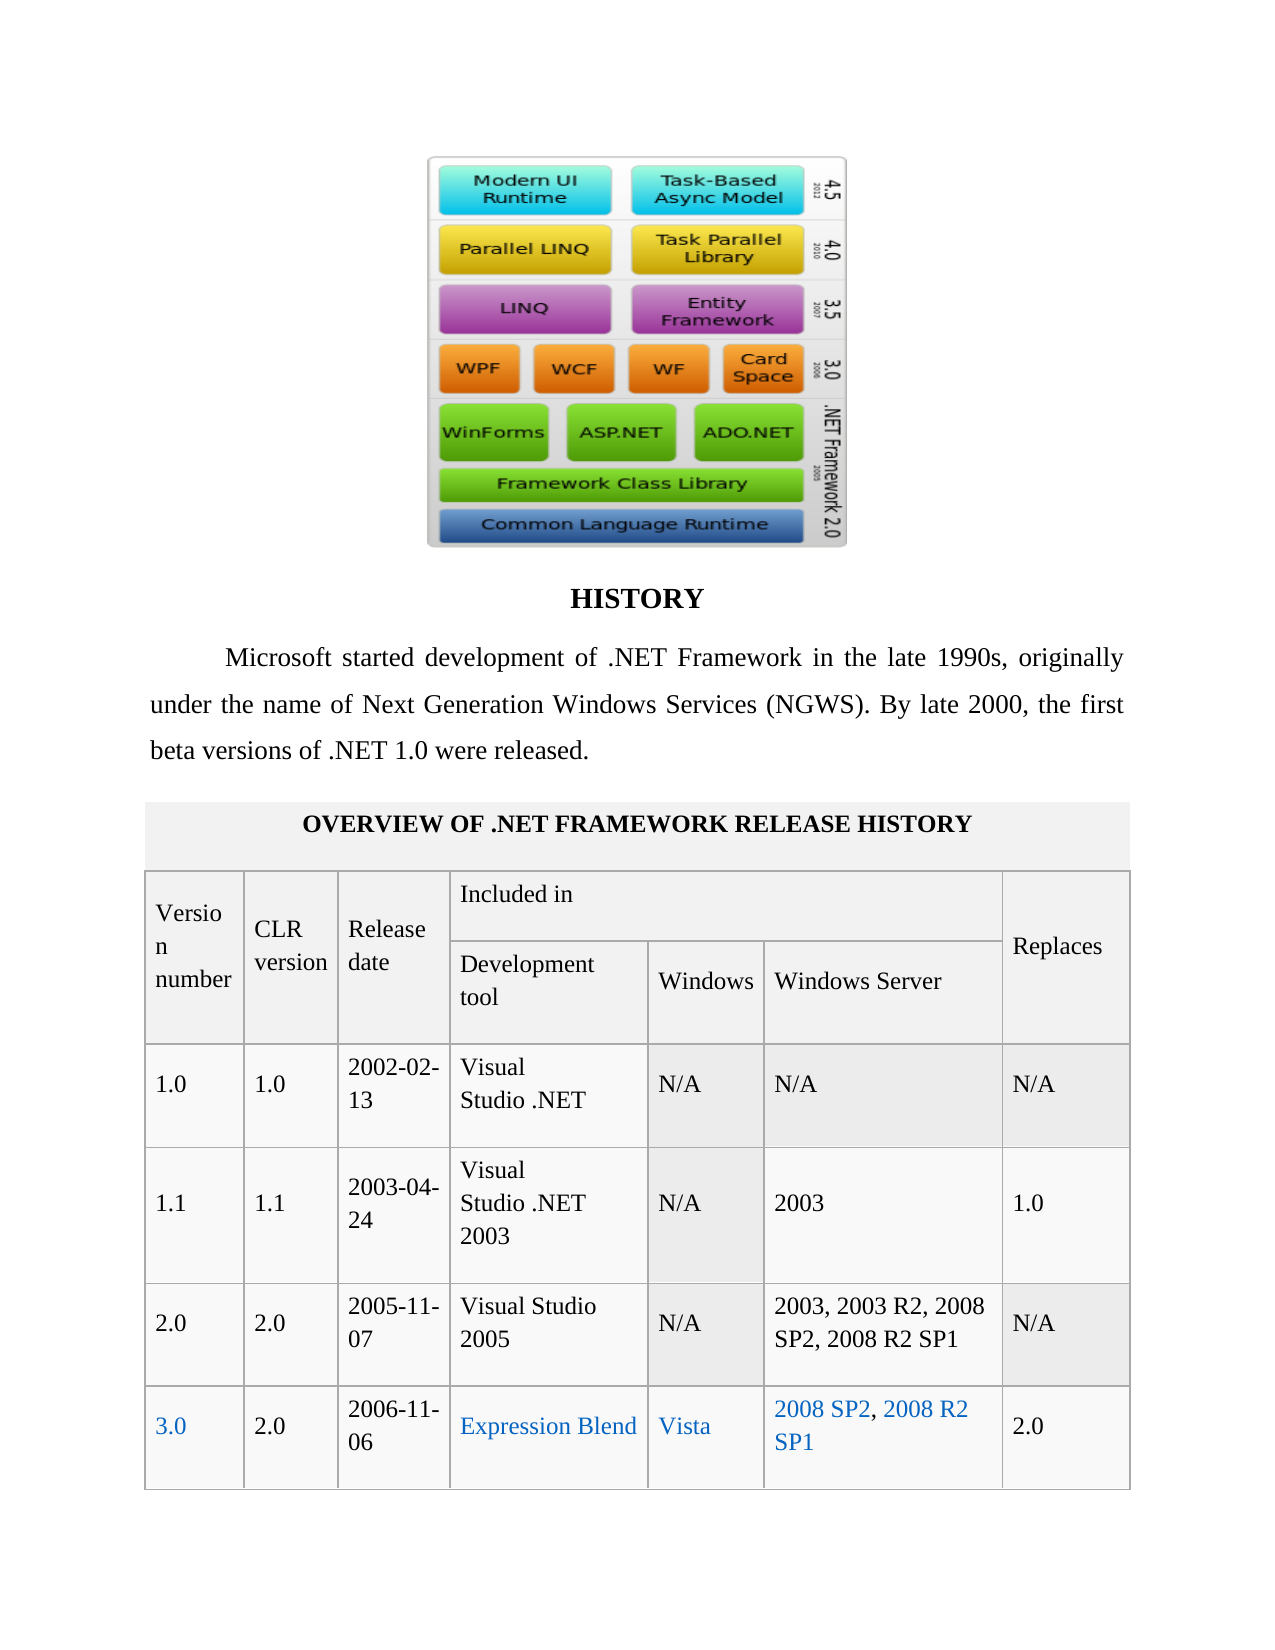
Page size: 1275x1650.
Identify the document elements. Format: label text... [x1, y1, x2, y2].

table_cell 2002-02-13 [339, 1045, 449, 1146]
table_cell Windows Server [765, 942, 1002, 1043]
table_cell 2.0 [245, 1387, 337, 1488]
table_cell Replaces [1003, 872, 1129, 1043]
table_cell N/A [649, 1148, 763, 1282]
text Microsoft started development of .NET Framework in the late 1990s, originally under the name of Next Generation Windows Services (NGWS). By late 2000, the first beta versions of .NET 1.0 were released. [150, 641, 1125, 766]
table_cell N/A [765, 1045, 1002, 1146]
text HISTORY [150, 582, 1125, 615]
table_cell Included in [451, 872, 1002, 940]
table_cell 2.0 [245, 1284, 337, 1385]
table_cell Vista [649, 1387, 763, 1488]
table_cell N/A [1003, 1045, 1129, 1146]
table_cell N/A [649, 1045, 763, 1146]
table_cell Visual Studio .NET 2003 [451, 1148, 647, 1282]
table_cell Development tool [451, 942, 647, 1043]
table_cell Expression Blend [451, 1387, 647, 1488]
table_cell N/A [649, 1284, 763, 1385]
table_cell 1.1 [146, 1148, 243, 1282]
table_cell 2003-04-24 [339, 1148, 449, 1282]
table_cell 1.0 [146, 1045, 243, 1146]
table_cell 2.0 [1003, 1387, 1129, 1488]
table_cell 1.1 [245, 1148, 337, 1282]
table_cell N/A [1003, 1284, 1129, 1385]
table_cell 2006-11-06 [339, 1387, 449, 1488]
table_cell 1.0 [245, 1045, 337, 1146]
table_cell Version number [146, 872, 243, 1043]
table_cell 2003 [765, 1148, 1002, 1282]
table_header OVERVIEW OF .NET FRAMEWORK RELEASE HISTORY [145, 802, 1130, 870]
picture [403, 150, 872, 557]
table_cell Release date [339, 872, 449, 1043]
table_cell 2.0 [146, 1284, 243, 1385]
table_cell 1.0 [1003, 1148, 1129, 1282]
table_cell 2003, 2003 R2, 2008 SP2, 2008 R2 SP1 [765, 1284, 1002, 1385]
table_cell Visual Studio .NET [451, 1045, 647, 1146]
table_cell 2005-11-07 [339, 1284, 449, 1385]
table_cell 3.0 [146, 1387, 243, 1488]
table_cell 2008 SP2, 2008 R2 SP1 [765, 1387, 1002, 1488]
table_cell CLR version [245, 872, 337, 1043]
table_cell Visual Studio 2005 [451, 1284, 647, 1385]
table_cell Windows [649, 942, 763, 1043]
